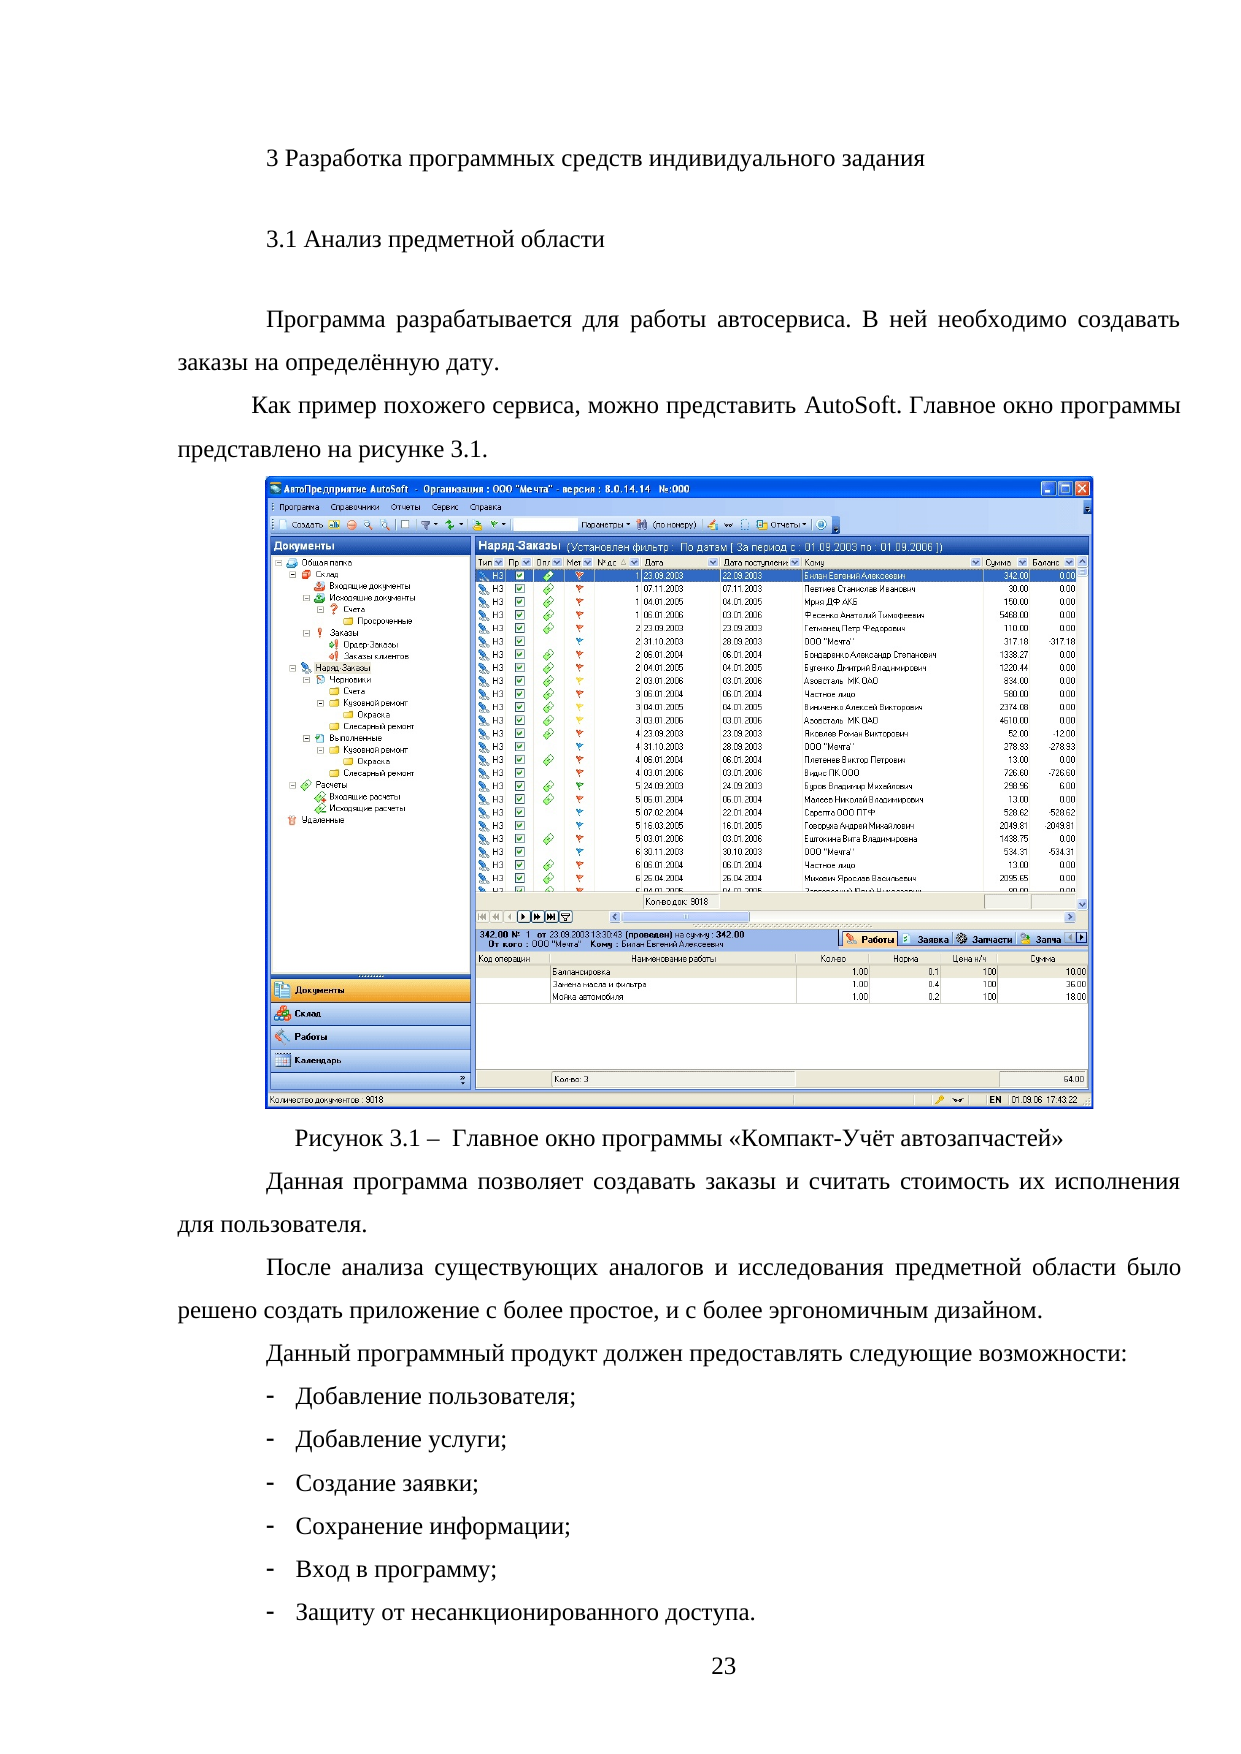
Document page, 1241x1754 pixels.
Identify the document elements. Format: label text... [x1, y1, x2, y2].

text Данная программа позволяет создавать заказы и считать стоимость их исполнения для пользователя. [177, 1166, 1181, 1238]
picture [265, 476, 1094, 1109]
list Вход в программу; [251, 1554, 1181, 1583]
list Добавление пользователя; [251, 1381, 1181, 1410]
text Рисунок 3.1 – Главное окно программы «Компакт-Учёт автозапчастей» [177, 1123, 1181, 1151]
list Создание заявки; [251, 1468, 1181, 1496]
subtitle 3.1 Анализ предметной области [177, 224, 1181, 252]
text Программа разрабатывается для работы автосервиса. В ней необходимо создавать заказы на определённую дату. [177, 304, 1181, 376]
list Добавление услуги; [251, 1424, 1181, 1453]
list Защиту от несанкционированного доступа. [251, 1597, 1181, 1626]
list Сохранение информации; [251, 1511, 1181, 1539]
text После анализа существующих аналогов и исследования предметной области было решено создать приложение с более простое, и с более эргономичным дизайном. [177, 1252, 1181, 1324]
text Данный программный продукт должен предоставлять следующие возможности: [177, 1338, 1181, 1367]
text Как пример похожего сервиса, можно представить AutoSoft. Главное окно программы представлено на рисунке 3.1. [177, 391, 1181, 462]
subtitle 3 Разработка программных средств индивидуального задания [177, 143, 1181, 172]
